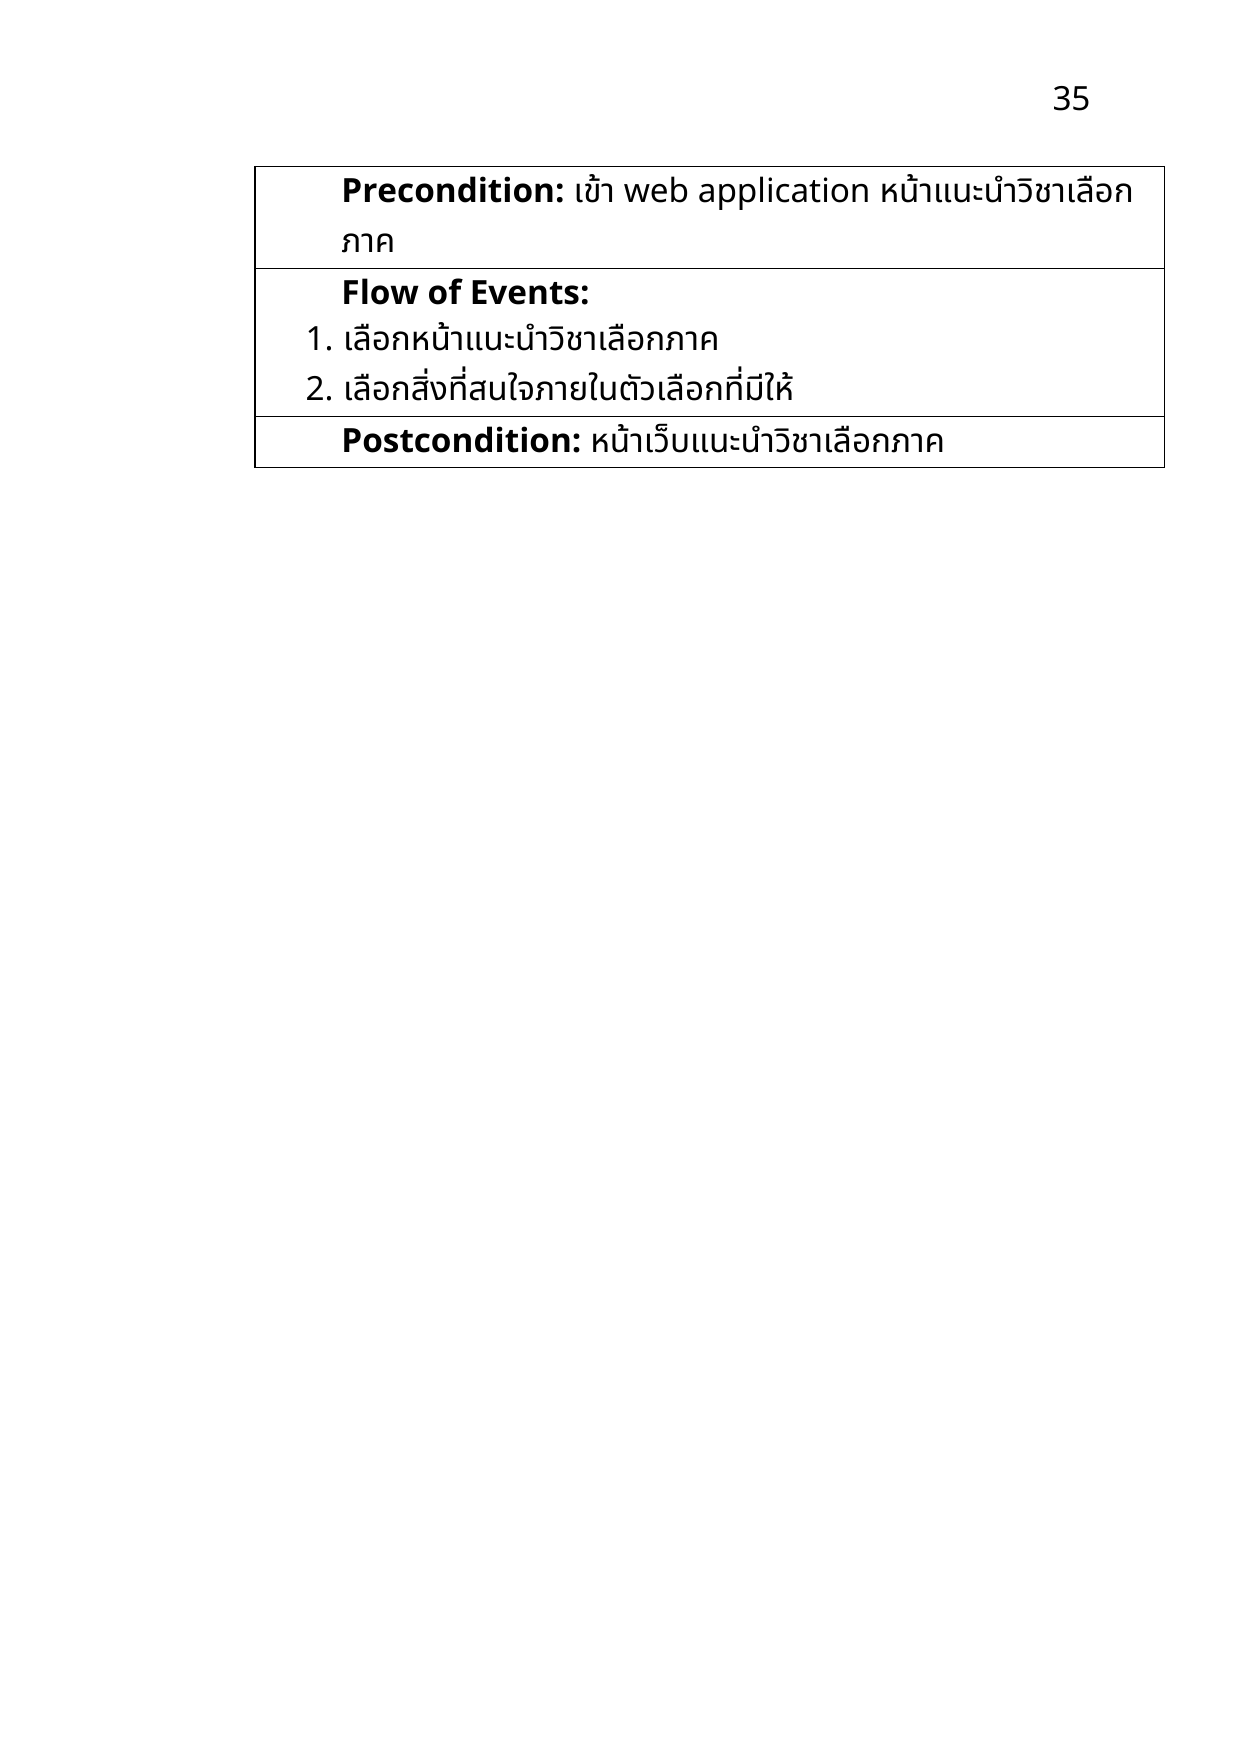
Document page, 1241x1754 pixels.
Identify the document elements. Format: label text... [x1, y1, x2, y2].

table_cell Postcondition: หน้าเว็บแนะนำวิชาเลือกภาค [256, 417, 1164, 467]
table_cell Precondition: เข้า web application หน้าแนะนำวิชาเลือกภาค [256, 167, 1164, 268]
table_cell Flow of Events: เลือกหน้าแนะนำวิชาเลือกภาค เลือกสิ่งที่สนใจภายในตัวเลือกที่มีให้ [256, 269, 1164, 416]
